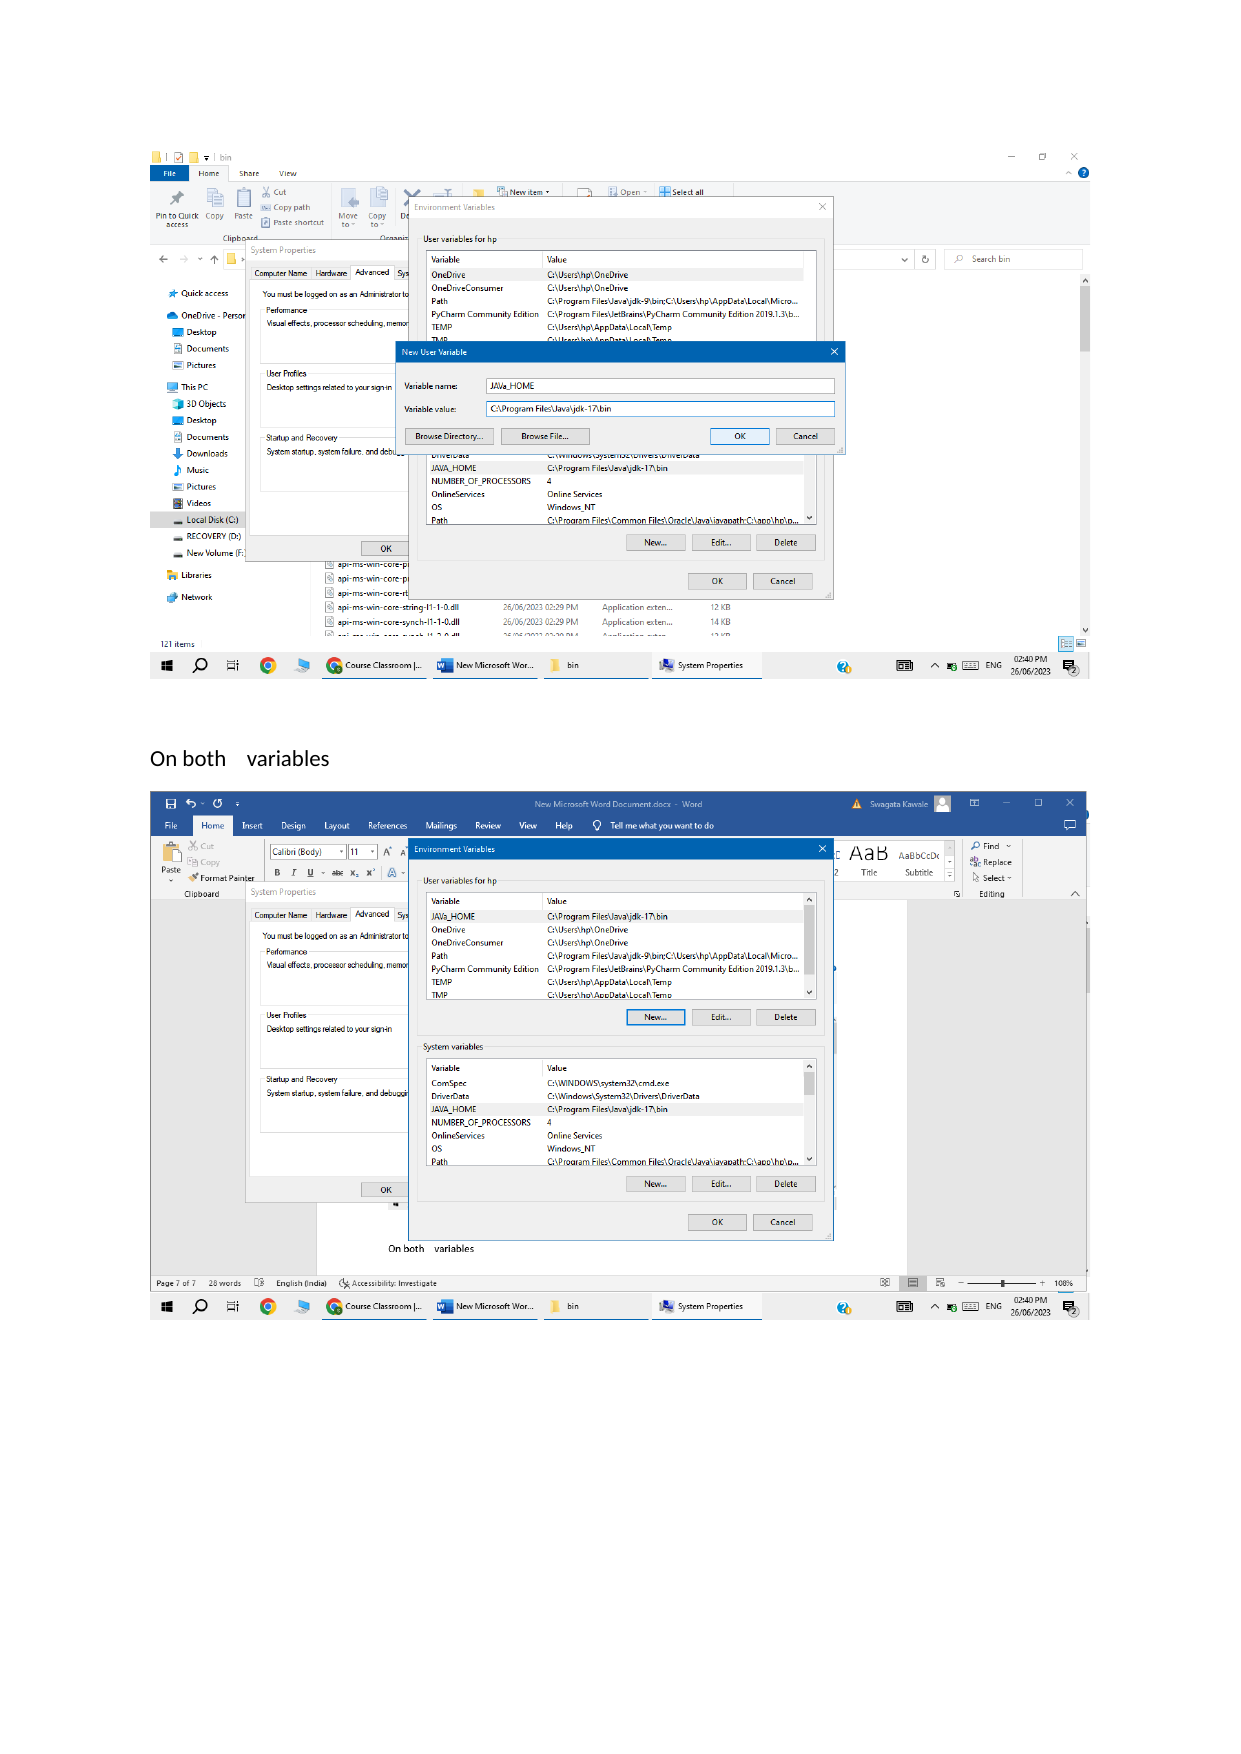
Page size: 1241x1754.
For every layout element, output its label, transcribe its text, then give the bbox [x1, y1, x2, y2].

picture [150, 150, 1091, 679]
picture [150, 791, 1091, 1320]
text On both variables [150, 744, 1090, 772]
